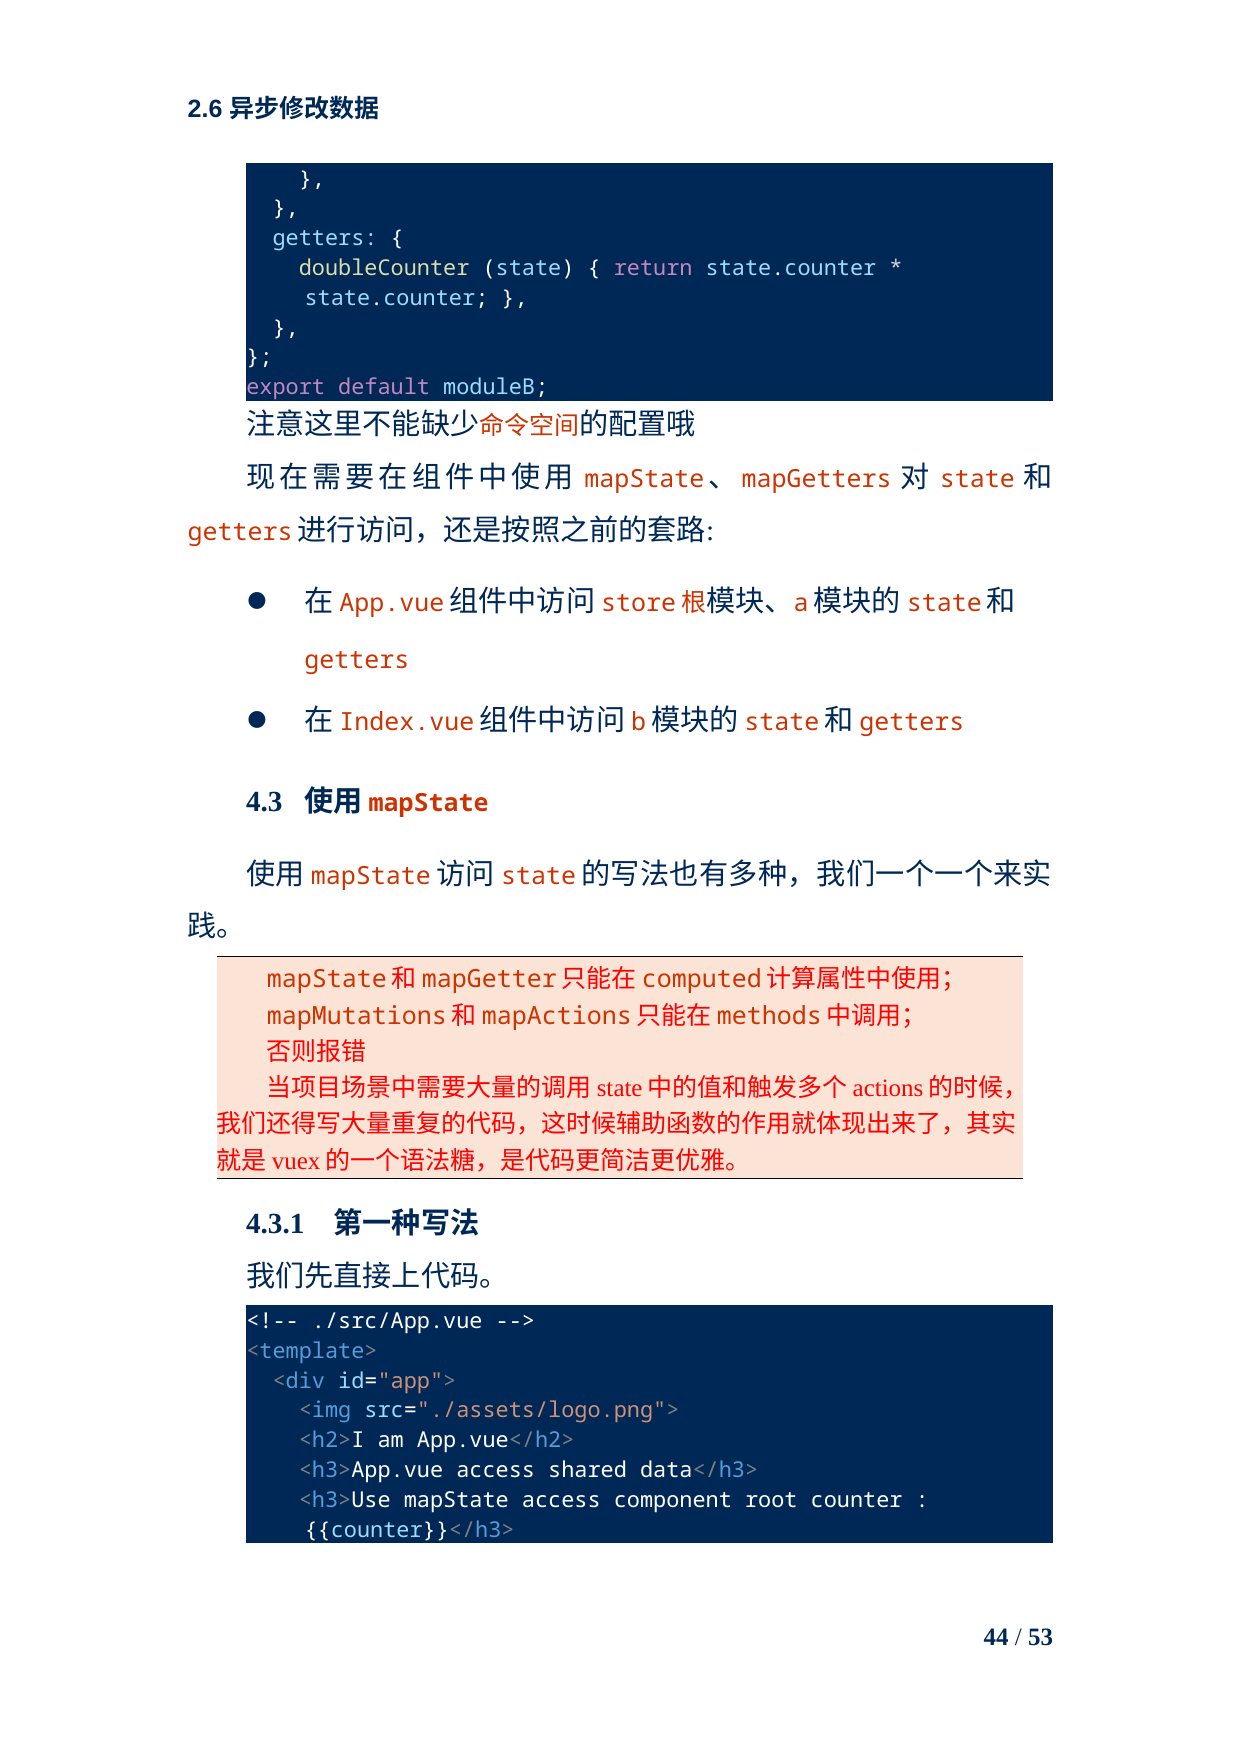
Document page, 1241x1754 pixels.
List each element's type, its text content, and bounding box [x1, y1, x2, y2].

subtitle 第一种写法 [246, 1199, 1053, 1242]
text }, [246, 312, 1053, 341]
text getters: { [246, 222, 1053, 252]
text <img src="./assets/logo.png"> [246, 1394, 1053, 1424]
text <div id="app"> [246, 1364, 1053, 1394]
text <!-- ./src/App.vue --> [246, 1305, 1053, 1335]
text 使用mapState访问state的写法也有多种，我们一个一个来实践。 [187, 850, 1053, 945]
text 否则报错 [217, 1028, 1023, 1064]
text <h3>Use mapState access component root counter : {{counter}}</h3> [246, 1484, 1053, 1543]
list 在App.vue组件中访问store根模块、a模块的state和getters [246, 559, 1053, 678]
text <template> [246, 1335, 1053, 1364]
text 现在需要在组件中使用mapState、mapGetters对state和getters进行访问，还是按照之前的套路: [187, 454, 1053, 549]
text <h3>App.vue access shared data</h3> [246, 1454, 1053, 1484]
text export default moduleB; [246, 371, 1053, 401]
text 我们先直接上代码。 [187, 1252, 1053, 1294]
text 注意这里不能缺少命令空间的配置哦 [187, 401, 1053, 443]
text 当项目场景中需要大量的调用state中的值和触发多个actions的时候，我们还得写大量重复的代码，这时候辅助函数的作用就体现出来了，其实就是vuex的一个语法糖，是代码更简洁更优雅。 [217, 1064, 1023, 1178]
text }, [246, 192, 1053, 222]
text mapMutations和mapActions只能在methods中调用； [217, 992, 1023, 1028]
text mapState和mapGetter只能在computed计算属性中使用； [217, 957, 1023, 992]
text }, [246, 163, 1053, 192]
text }; [246, 341, 1053, 371]
text doubleCounter (state) { return state.counter * state.counter; }, [246, 252, 1053, 312]
subtitle 使用mapState [246, 778, 1053, 820]
list 在Index.vue组件中访问b模块的state和getters [246, 678, 1053, 758]
text <h2>I am App.vue</h2> [246, 1424, 1053, 1454]
